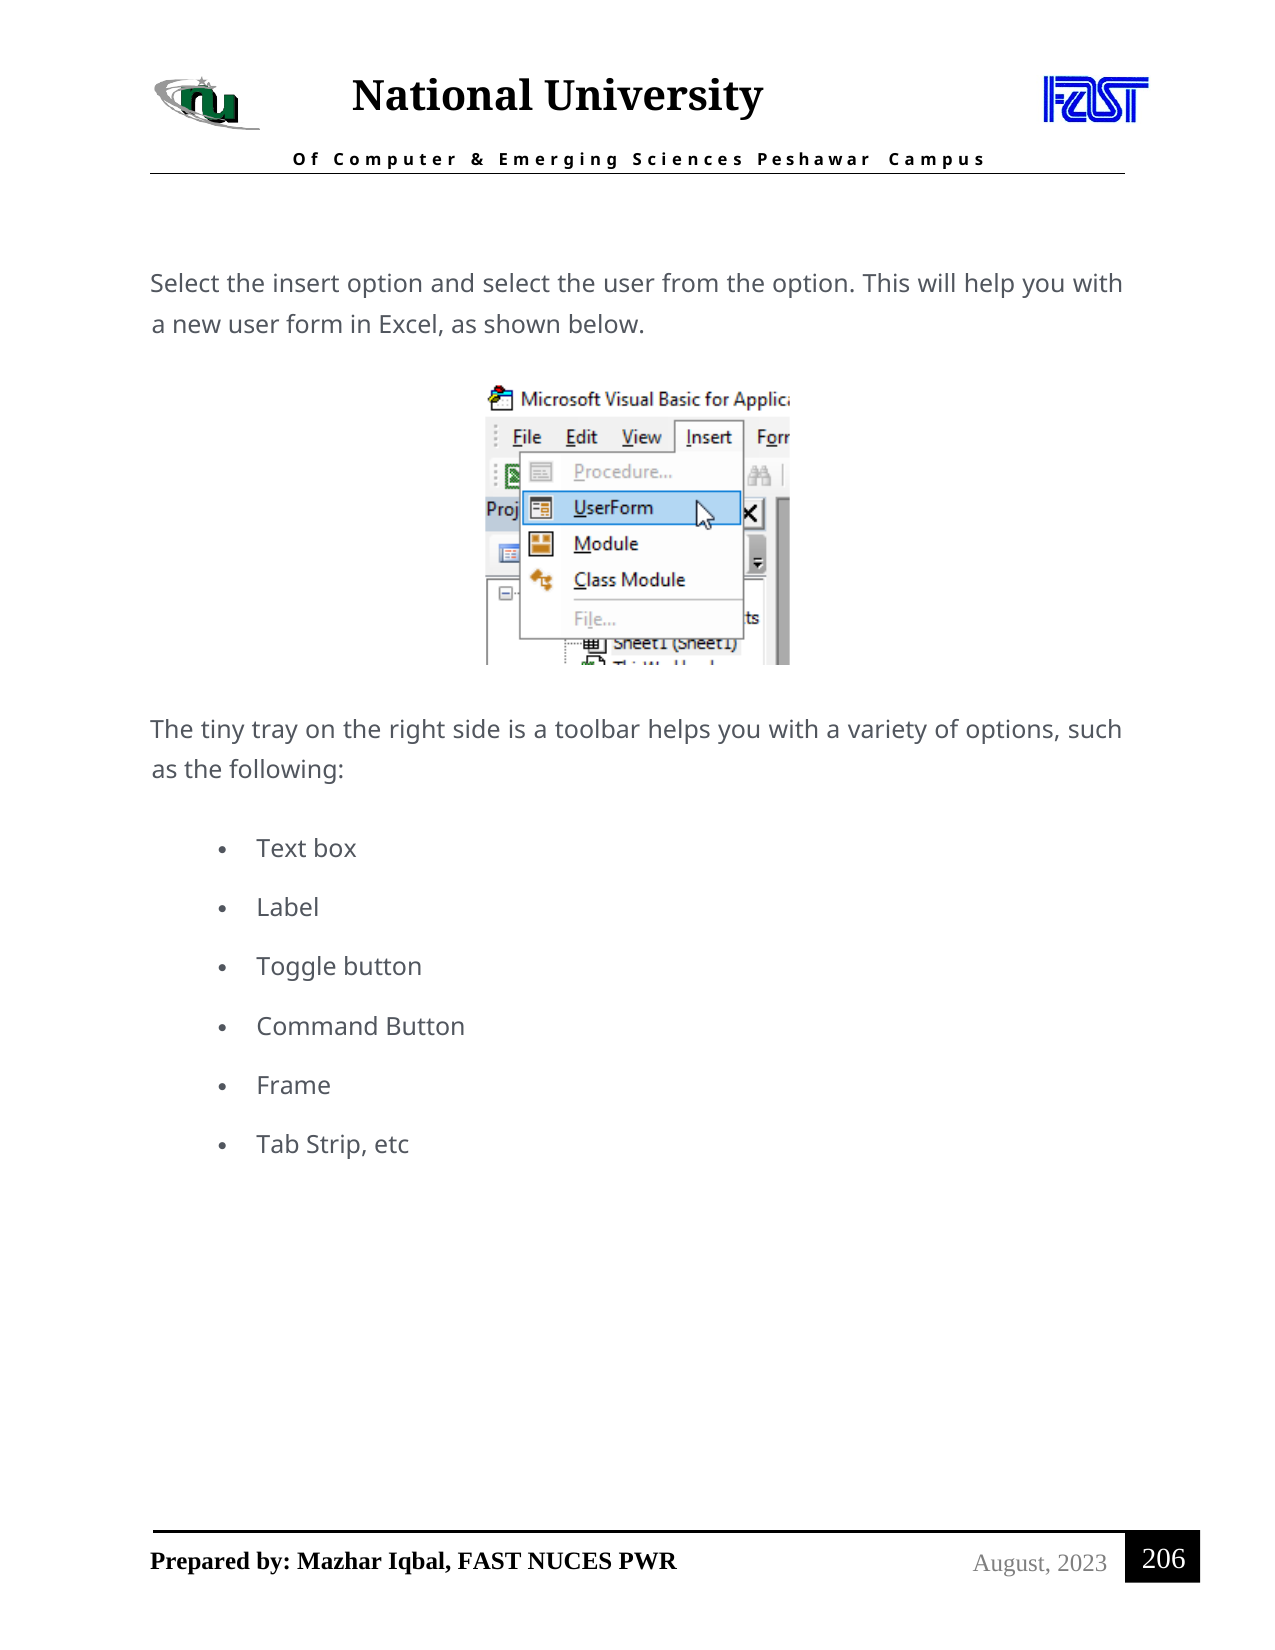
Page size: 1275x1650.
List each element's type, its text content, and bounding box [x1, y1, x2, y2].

list Frame [219, 1064, 1125, 1102]
list Toggle button [219, 946, 1125, 983]
list Text box [219, 827, 1125, 864]
text Select the insert option and select the user from the option. This will help you with a new user form in Excel, as shown below. [150, 259, 1125, 341]
list Tab Strip, etc [219, 1124, 1125, 1161]
list Label [219, 886, 1125, 924]
picture [153, 68, 260, 130]
picture [1036, 75, 1152, 124]
picture [485, 381, 790, 665]
list Command Button [219, 1005, 1125, 1042]
text The tiny tray on the right side is a toolbar helps you with a variety of options, such as the following: [150, 705, 1125, 786]
